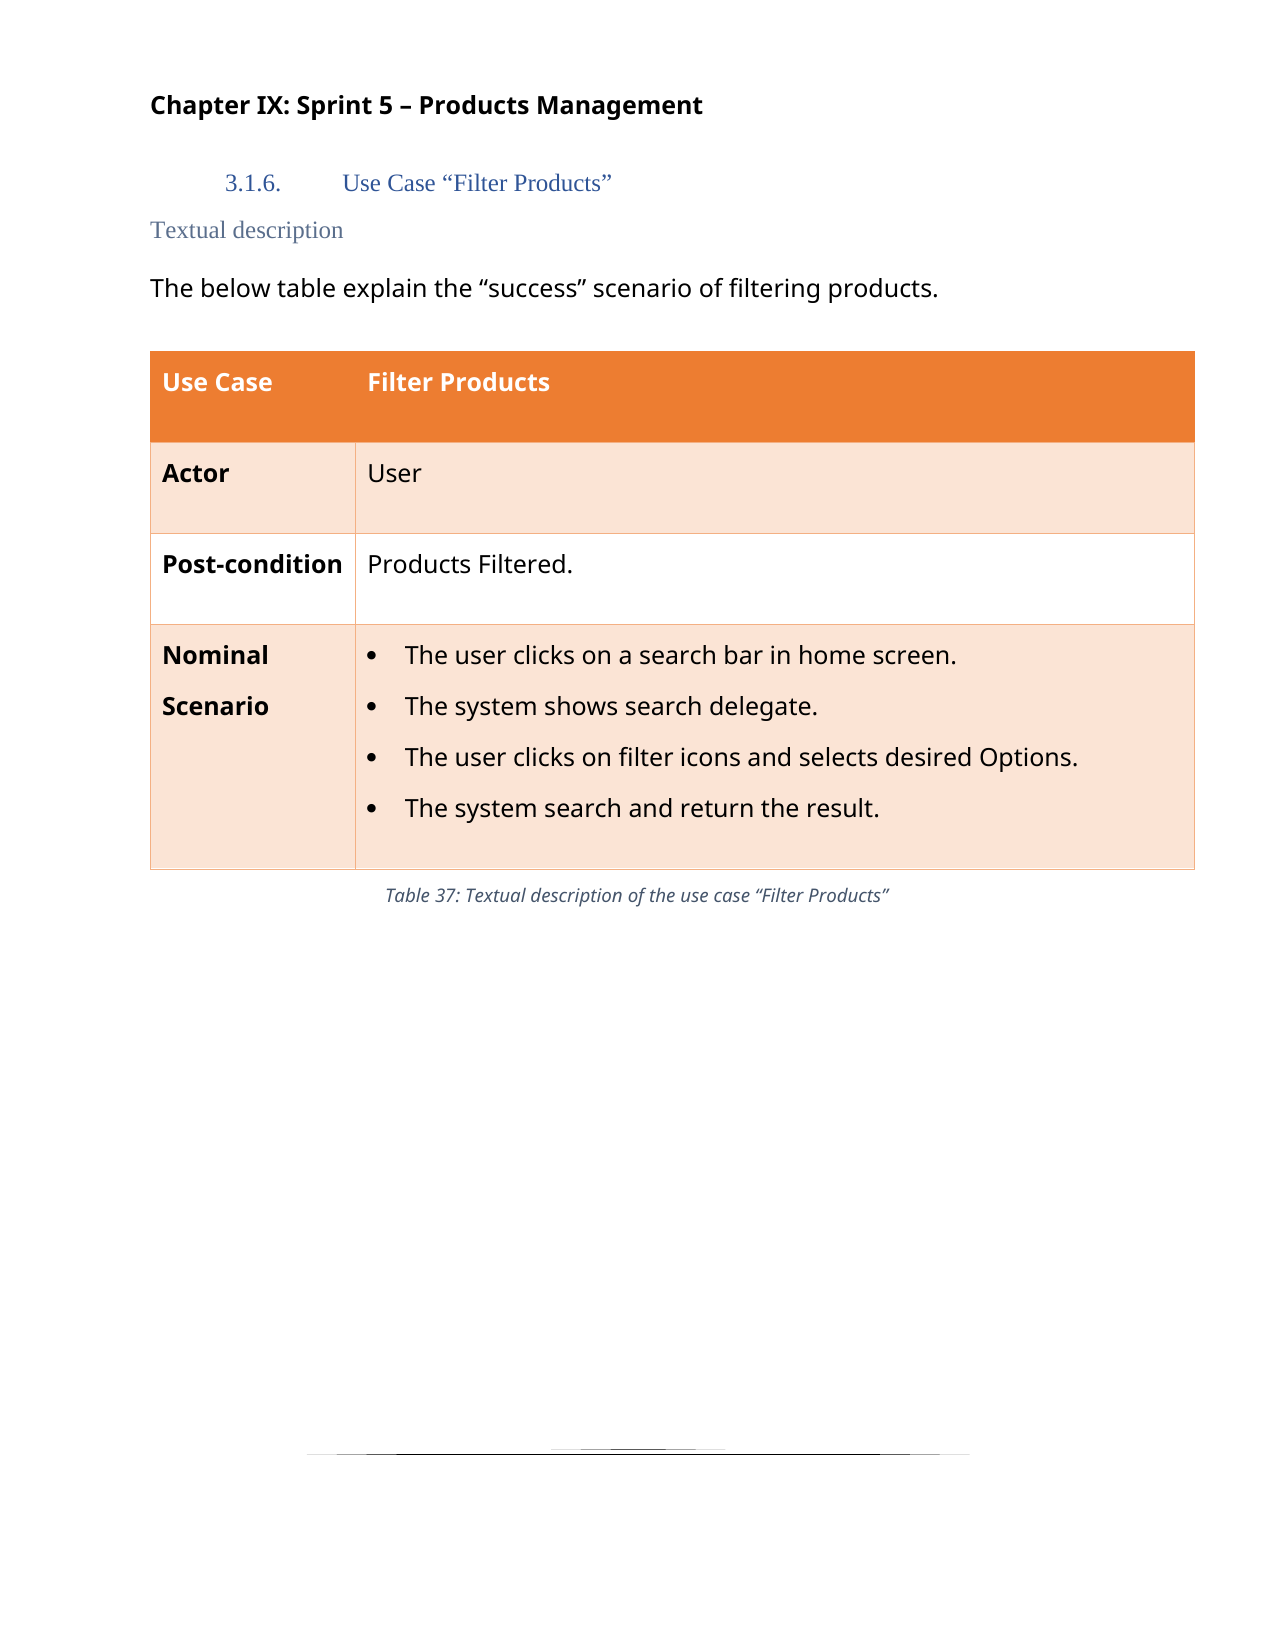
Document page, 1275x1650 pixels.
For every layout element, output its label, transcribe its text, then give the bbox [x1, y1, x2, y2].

subtitle Textual description [150, 215, 1125, 244]
table_cell Post-condition [151, 534, 355, 624]
text The below table explain the “success” scenario of filtering products. [150, 271, 1125, 305]
subtitle Use Case “Filter Products” [225, 168, 1125, 197]
table_cell Nominal Scenario [151, 625, 355, 868]
table_cell Products Filtered. [356, 534, 1194, 624]
table_header Use Case [151, 352, 355, 442]
text Table 37: Textual description of the use case “Filter Products” [150, 882, 1125, 908]
table_cell The user clicks on a search bar in home screen. The system shows search delegate. The user clicks on filter icons and selects desired Options. The system search and return the result. [356, 625, 1194, 868]
table_cell Actor [151, 443, 355, 533]
table_cell User [356, 443, 1194, 533]
table_header Filter Products [356, 352, 1194, 442]
